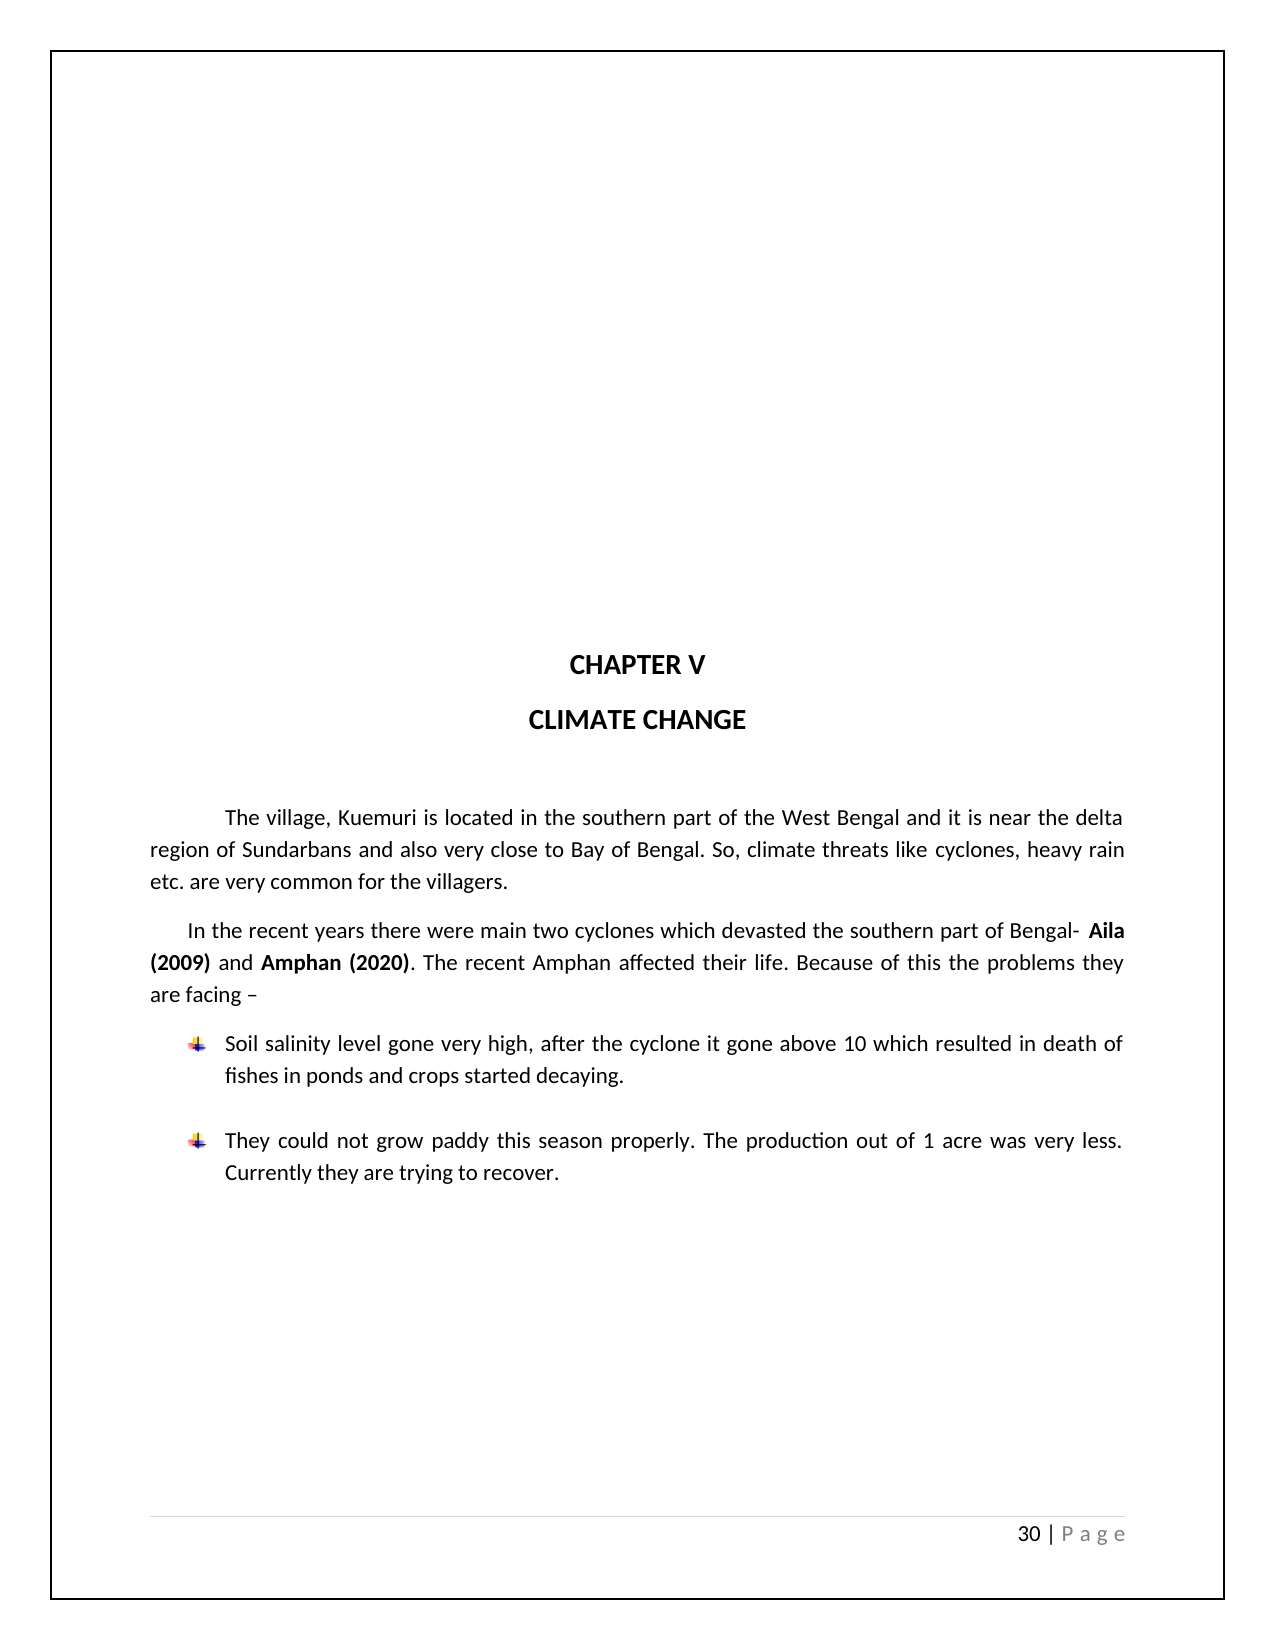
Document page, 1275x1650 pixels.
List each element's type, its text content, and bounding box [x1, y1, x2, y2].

text The village, Kuemuri is located in the southern part of the West Bengal and it is near the delta region of Sundarbans and also very close to Bay of Bengal. So, climate threats like cyclones, heavy rain etc. are very common for the villagers. [150, 803, 1125, 895]
picture [188, 1035, 206, 1052]
text CLIMATE CHANGE [150, 701, 1125, 737]
picture [188, 1131, 206, 1149]
text In the recent years there were main two cyclones which devasted the southern part of Bengal- Aila (2009) and Amphan (2020). The recent Amphan affected their life. Because of this the problems they are facing – [150, 916, 1125, 1009]
list Soil salinity level gone very high, after the cyclone it gone above 10 which resulted in death of fishes in ponds and crops started decaying. [187, 1029, 1125, 1090]
list They could not grow paddy this season properly. The production out of 1 acre was very less. Currently they are trying to recover. [187, 1126, 1125, 1186]
text CHAPTER V [150, 646, 1125, 682]
